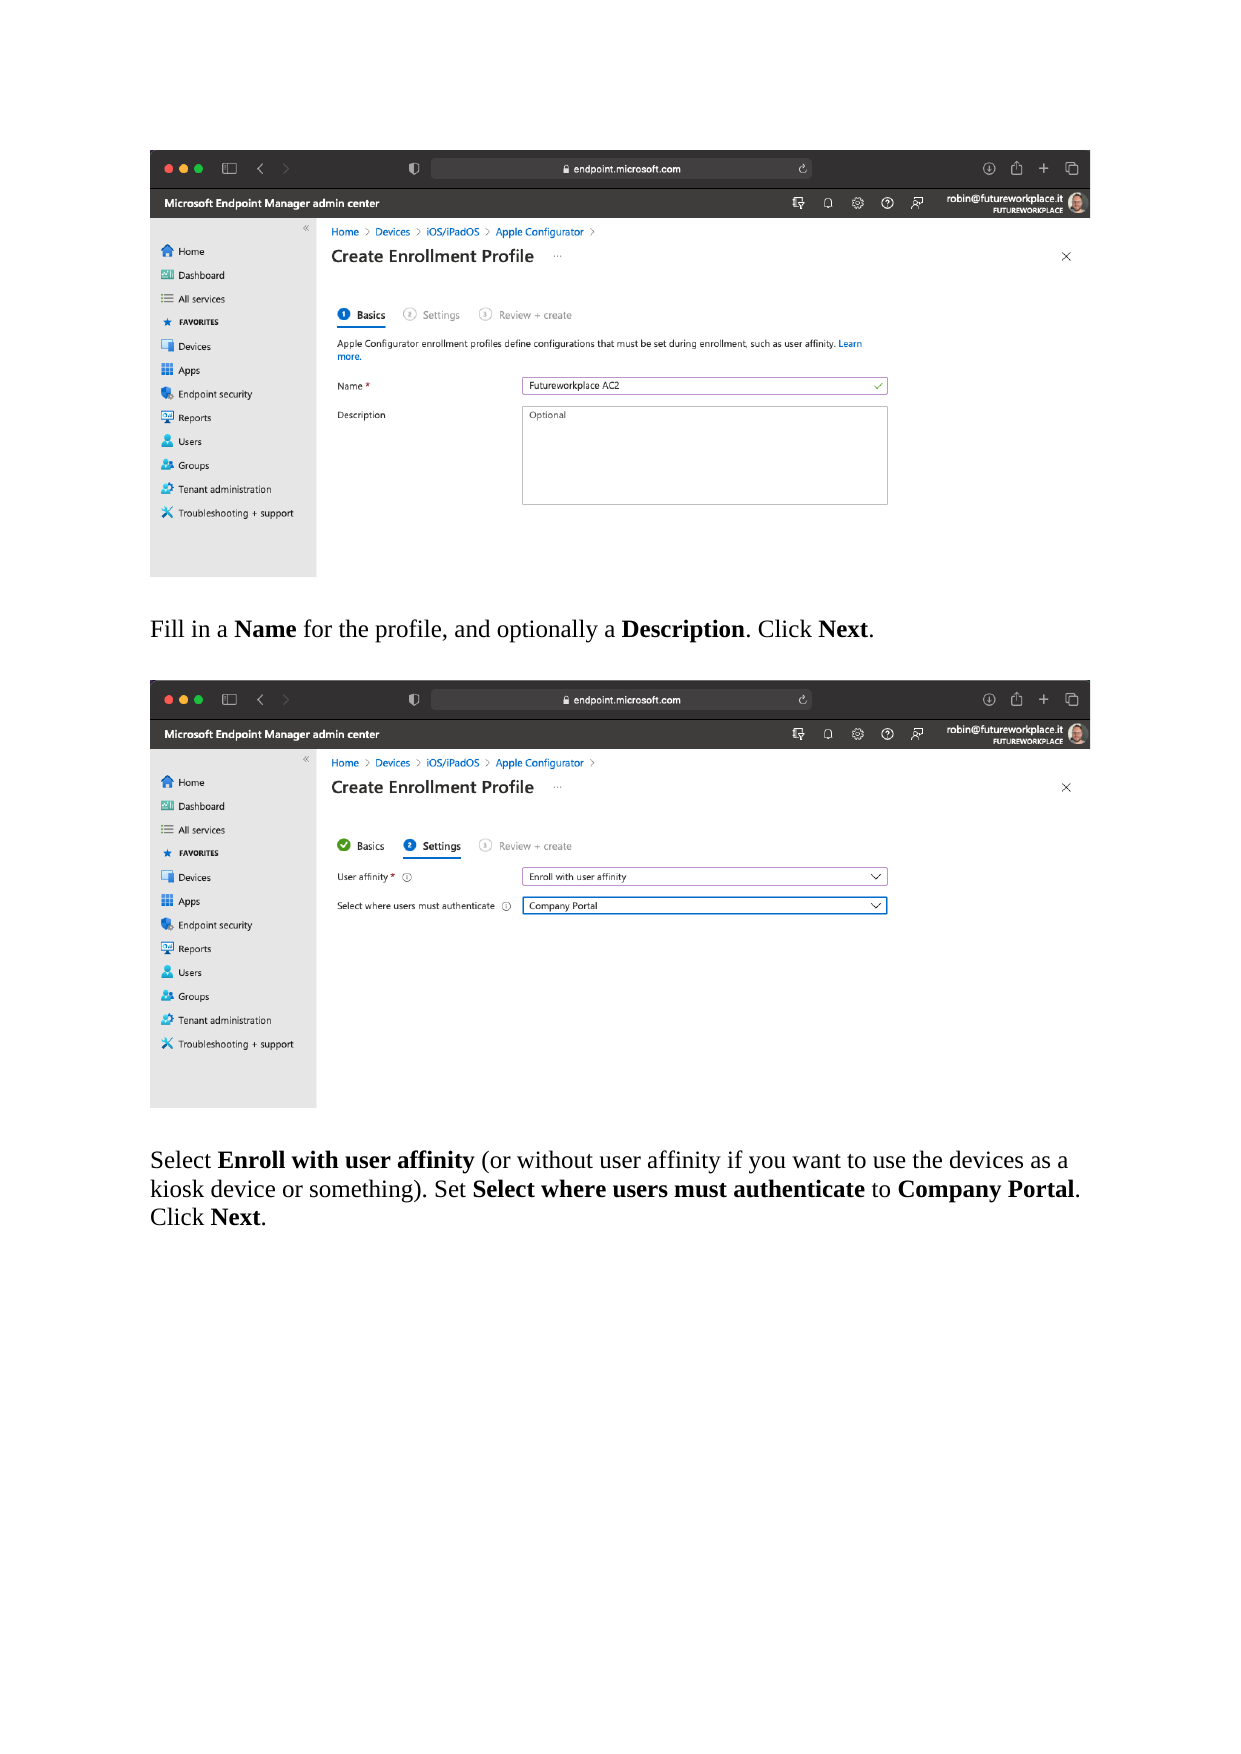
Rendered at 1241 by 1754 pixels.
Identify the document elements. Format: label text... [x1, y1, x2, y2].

text Fill in a Name for the profile, and optionally a Description. Click Next. [150, 614, 1090, 643]
picture [150, 150, 1091, 577]
picture [150, 680, 1091, 1108]
text Select Enroll with user affinity (or without user affinity if you want to use the devices as a kiosk device or something). Set Select where users must authenticate to Company Portal. Click Next. [150, 1145, 1090, 1231]
